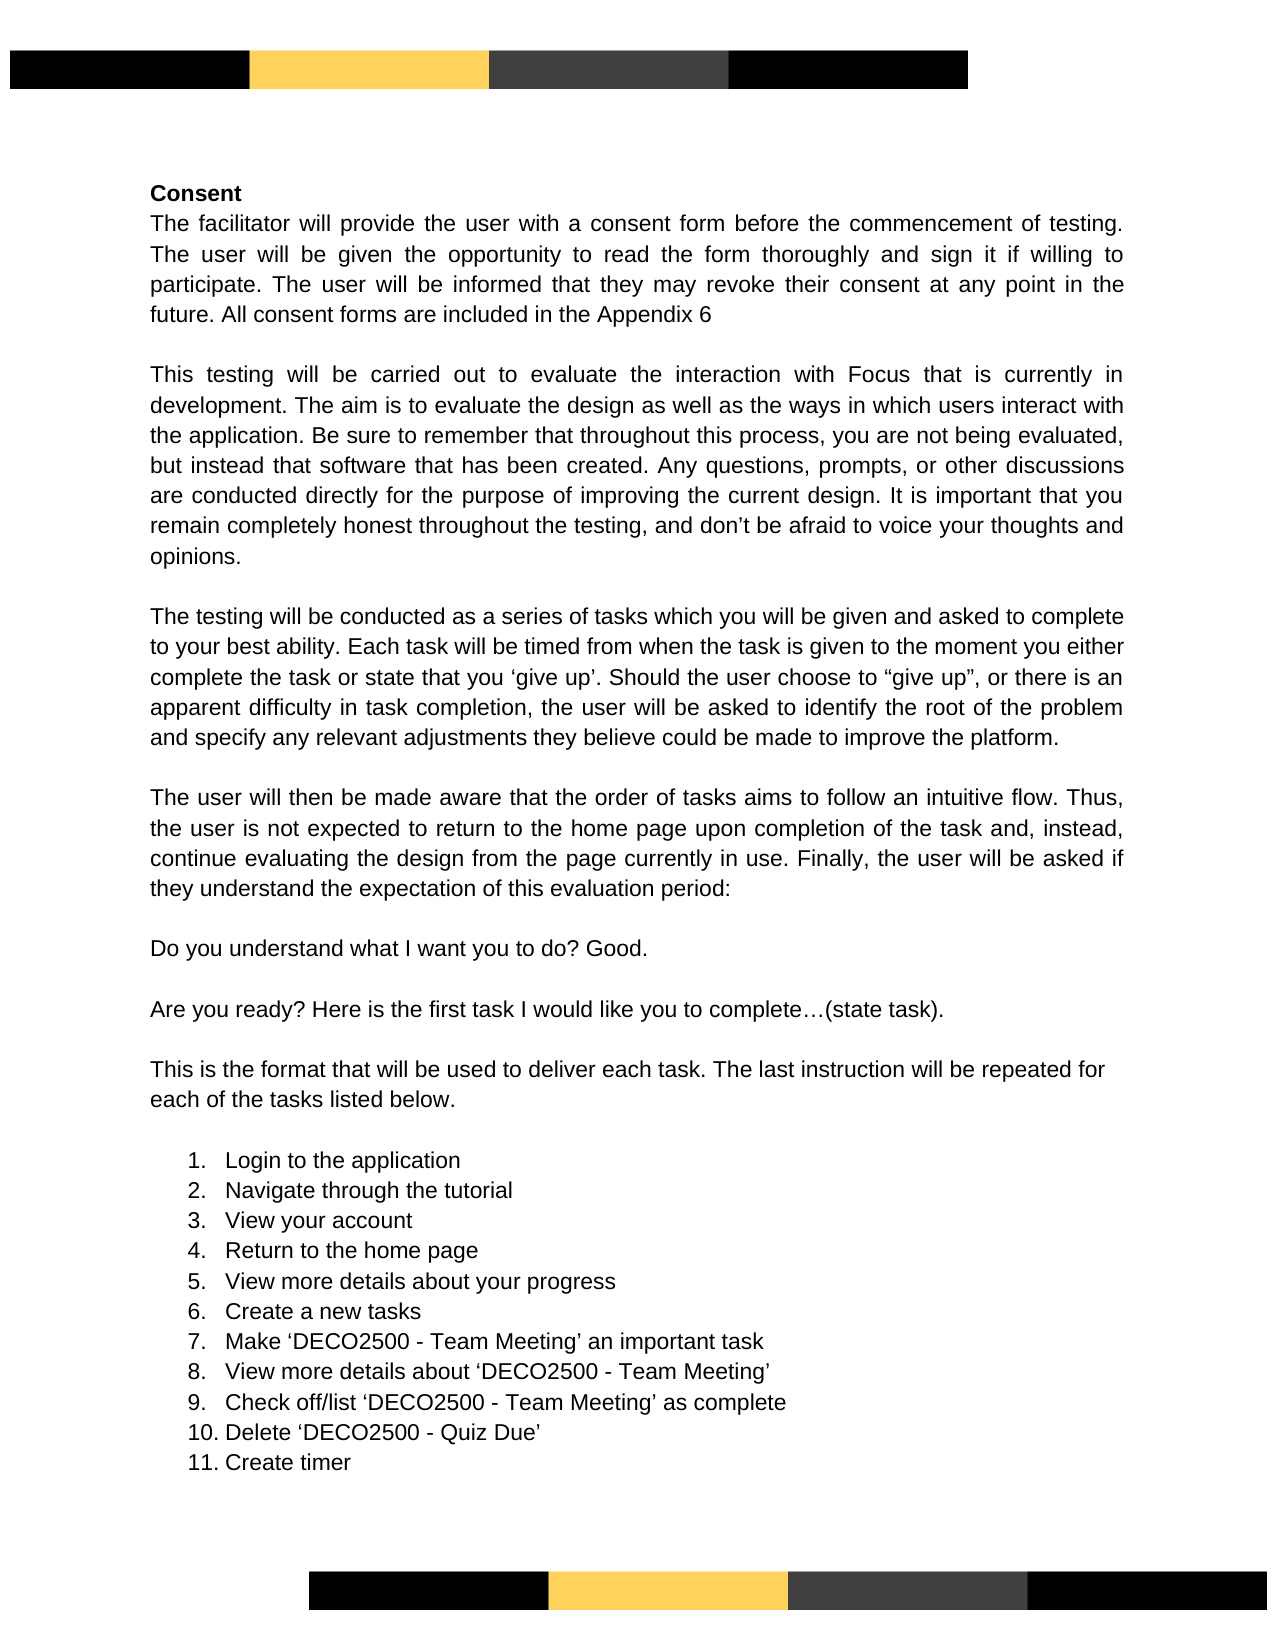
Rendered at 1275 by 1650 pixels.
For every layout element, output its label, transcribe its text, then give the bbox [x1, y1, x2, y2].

text The facilitator will provide the user with a consent form before the commencement of testing. The user will be given the opportunity to read the form thoroughly and sign it if willing to participate. The user will be informed that they may revoke their consent at any point in the future. All consent forms are included in the Appendix 6 [150, 210, 1125, 327]
list View more details about ‘DECO2500 - Team Meeting’ [187, 1358, 1125, 1385]
list Create timer [187, 1449, 1125, 1475]
picture [300, 1563, 1275, 1618]
list Navigate through the tutorial [187, 1177, 1125, 1203]
list View more details about your progress [187, 1268, 1125, 1294]
text This testing will be carried out to evaluate the interaction with Focus that is currently in development. The aim is to evaluate the design as well as the ways in which users interact with the application. Be sure to remember that throughout this process, you are not being evaluated, but instead that software that has been created. Any questions, prompts, or other discussions are conducted directly for the purpose of improving the current design. It is important that you remain completely honest throughout the testing, and don’t be afraid to voice your thoughts and opinions. [150, 361, 1125, 569]
picture [0, 42, 976, 97]
list Login to the application [187, 1147, 1125, 1173]
list Delete ‘DECO2500 - Quiz Due’ [187, 1419, 1125, 1445]
text Consent [150, 180, 1125, 207]
list View your account [187, 1207, 1125, 1234]
text The testing will be conducted as a series of tasks which you will be given and asked to complete to your best ability. Each task will be timed from when the task is given to the moment you either complete the task or state that you ‘give up’. Should the user choose to “give up”, or there is an apparent difficulty in task completion, the user will be asked to identify the root of the problem and specify any relevant adjustments they believe could be made to improve the platform. [150, 603, 1125, 750]
list Make ‘DECO2500 - Team Meeting’ an important task [187, 1328, 1125, 1354]
text Are you ready? Here is the first task I would like you to complete…(state task). [150, 996, 1125, 1022]
text This is the format that will be used to deliver each task. The last instruction will be repeated for each of the tasks listed below. [150, 1056, 1125, 1113]
text Do you understand what I want you to do? Good. [150, 935, 1125, 962]
list Create a new tasks [187, 1298, 1125, 1324]
list Check off/list ‘DECO2500 - Team Meeting’ as complete [187, 1388, 1125, 1415]
text The user will then be made aware that the order of tasks aims to follow an intuitive flow. Thus, the user is not expected to return to the home page upon completion of the task and, instead, continue evaluating the design from the page currently in use. Finally, the user will be asked if they understand the expectation of this evaluation period: [150, 784, 1125, 901]
list Return to the home page [187, 1237, 1125, 1264]
